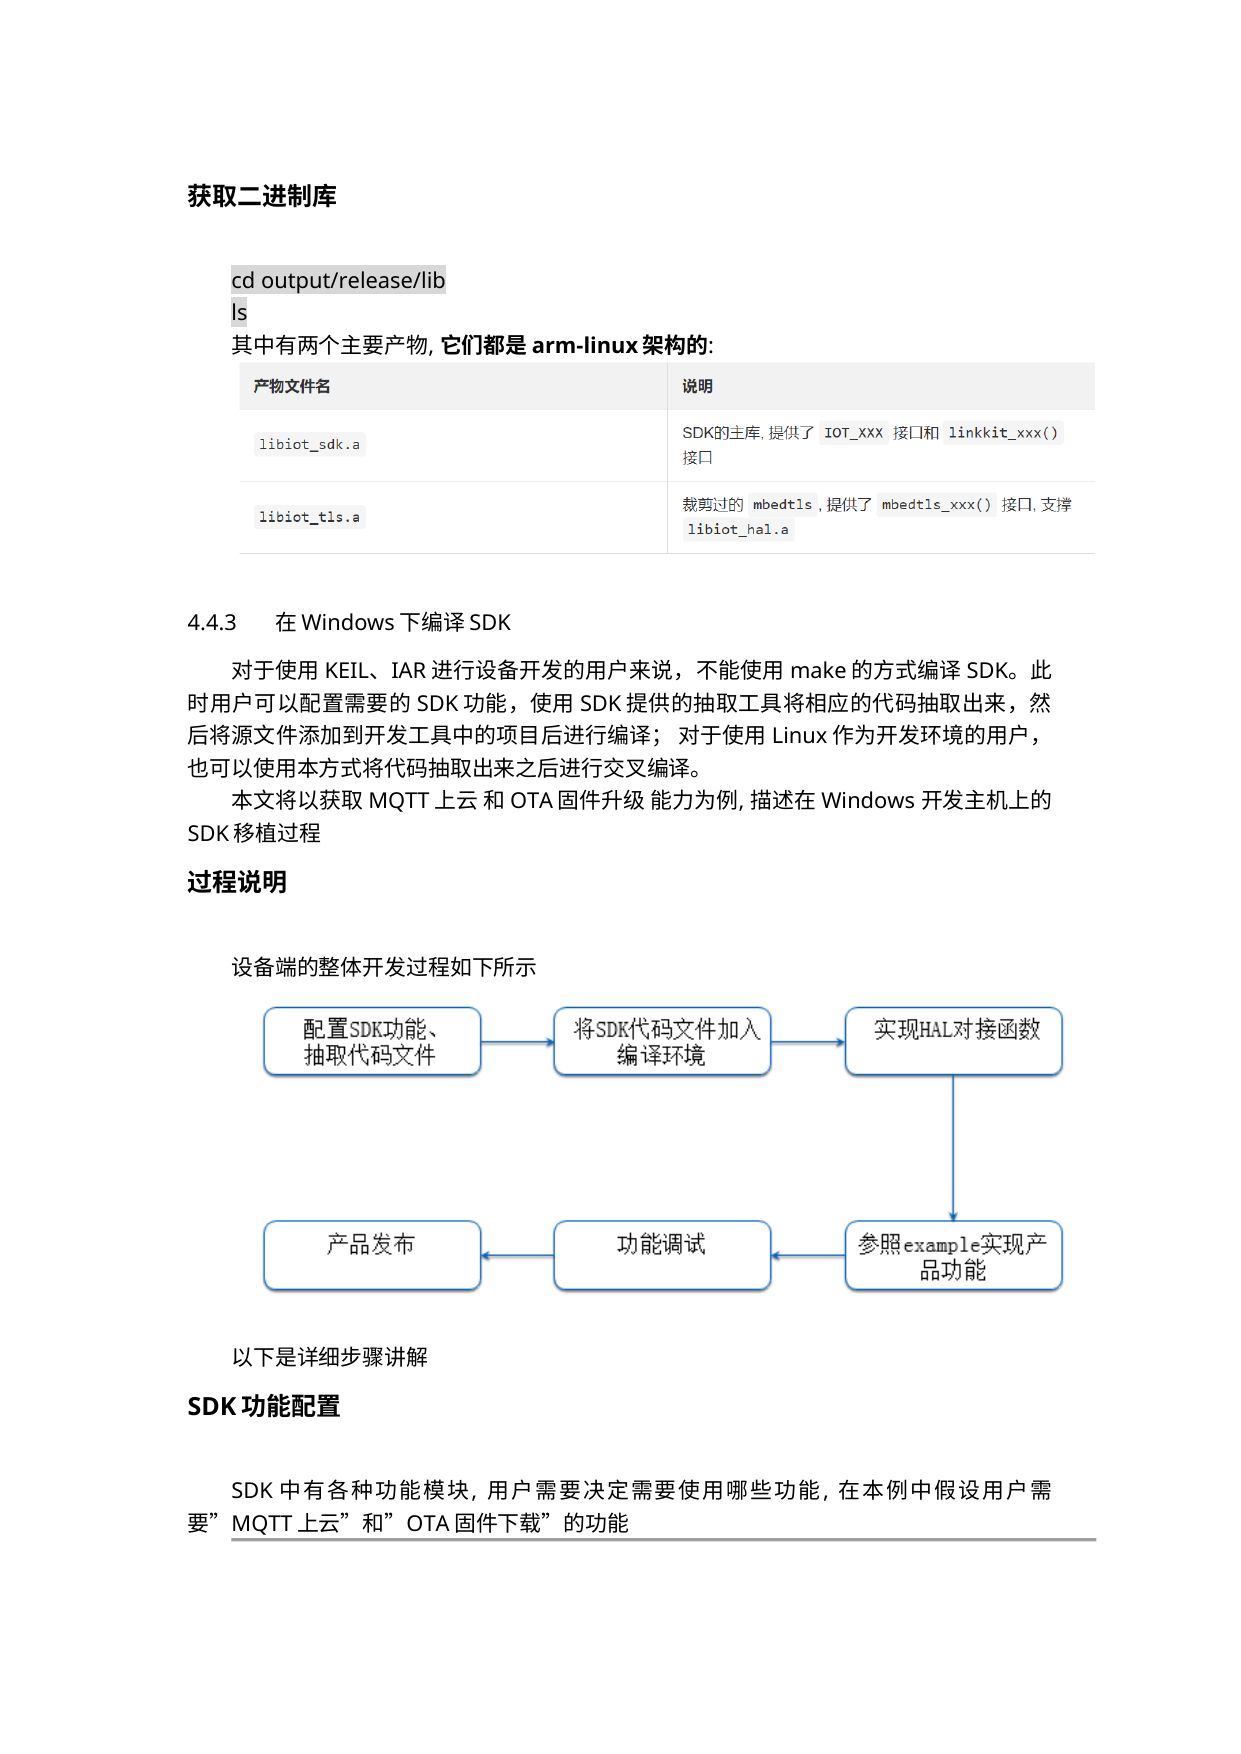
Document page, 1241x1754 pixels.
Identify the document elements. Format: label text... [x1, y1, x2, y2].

text SDK功能配置 [187, 1372, 1053, 1437]
text 以下是详细步骤讲解 [187, 1339, 1053, 1372]
picture [231, 982, 1097, 1319]
list 在Windows下编译SDK [187, 604, 1053, 637]
text 本文将以获取 MQTT上云 和 OTA固件升级 能力为例, 描述在 Windows 开发主机上的SDK移植过程 [187, 783, 1053, 848]
text cd output/release/lib [187, 263, 1053, 296]
picture [231, 360, 1097, 564]
text 获取二进制库 [187, 162, 1053, 227]
text ls [187, 296, 1053, 328]
text 对于使用KEIL、IAR进行设备开发的用户来说，不能使用make的方式编译SDK。此时用户可以配置需要的SDK功能，使用SDK提供的抽取工具将相应的代码抽取出来，然后将源文件添加到开发工具中的项目后进行编译； 对于使用Linux作为开发环境的用户，也可以使用本方式将代码抽取出来之后进行交叉编译。 [187, 653, 1053, 783]
text 设备端的整体开发过程如下所示 [187, 949, 1053, 982]
text SDK中有各种功能模块, 用户需要决定需要使用哪些功能, 在本例中假设用户需要”MQTT上云”和”OTA固件下载”的功能 [187, 1473, 1053, 1538]
text 过程说明 [187, 848, 1053, 913]
text 其中有两个主要产物, 它们都是arm-linux架构的: [187, 328, 1053, 361]
